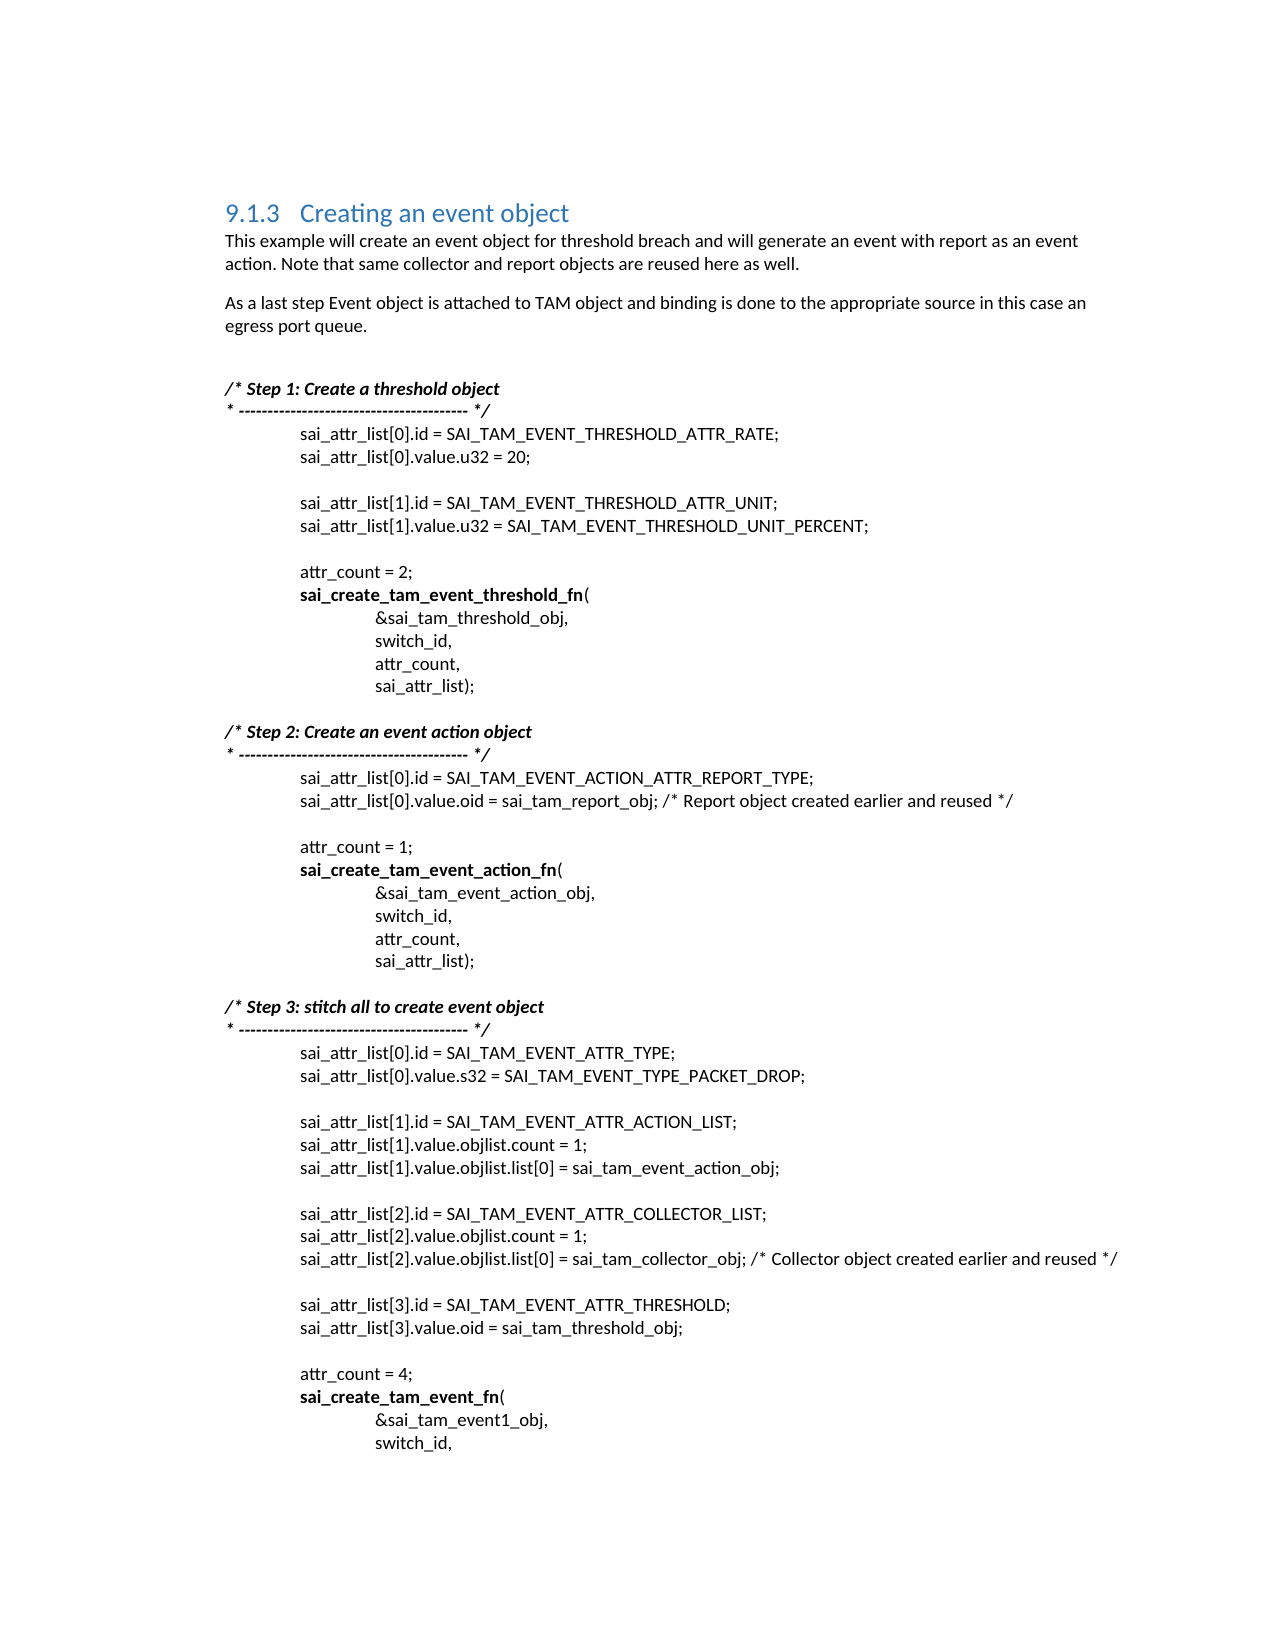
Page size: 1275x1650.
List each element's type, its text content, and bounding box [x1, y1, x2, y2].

text sai_attr_list[1].value.u32 = SAI_TAM_EVENT_THRESHOLD_UNIT_PERCENT; [300, 514, 1125, 537]
text sai_attr_list[2].id = SAI_TAM_EVENT_ATTR_COLLECTOR_LIST; [300, 1202, 1125, 1225]
text sai_attr_list[3].id = SAI_TAM_EVENT_ATTR_THRESHOLD; [300, 1293, 1125, 1316]
text attr_count, [300, 927, 1125, 950]
text sai_attr_list[0].value.s32 = SAI_TAM_EVENT_TYPE_PACKET_DROP; [300, 1064, 1125, 1087]
text &sai_tam_event1_obj, [300, 1408, 1125, 1431]
text sai_create_tam_event_fn( [300, 1385, 1125, 1408]
text /* Step 2: Create an event action object [225, 721, 1125, 743]
text /* Step 3: stitch all to create event object [225, 996, 1125, 1018]
text sai_create_tam_event_action_fn( [300, 858, 1125, 881]
text &sai_tam_threshold_obj, [300, 606, 1125, 629]
text /* Step 1: Create a threshold object [225, 377, 1125, 400]
text sai_attr_list[2].value.objlist.count = 1; [300, 1225, 1125, 1248]
text sai_create_tam_event_threshold_fn( [300, 583, 1125, 606]
text * ---------------------------------------- */ [225, 743, 1125, 766]
text * ---------------------------------------- */ [225, 400, 1125, 423]
text attr_count = 4; [300, 1362, 1125, 1385]
text sai_attr_list[1].value.objlist.list[0] = sai_tam_event_action_obj; [300, 1156, 1125, 1179]
text sai_attr_list[0].value.u32 = 20; [300, 446, 1125, 468]
subtitle Creating an event object [225, 196, 1125, 229]
text sai_attr_list[1].id = SAI_TAM_EVENT_THRESHOLD_ATTR_UNIT; [300, 491, 1125, 514]
text sai_attr_list); [300, 950, 1125, 973]
text sai_attr_list); [300, 675, 1125, 698]
text sai_attr_list[0].value.oid = sai_tam_report_obj; /* Report object created earlier and reused */ [300, 789, 1125, 812]
text sai_attr_list[0].id = SAI_TAM_EVENT_ACTION_ATTR_REPORT_TYPE; [300, 766, 1125, 789]
text sai_attr_list[0].id = SAI_TAM_EVENT_ATTR_TYPE; [300, 1041, 1125, 1064]
text attr_count = 1; [300, 835, 1125, 858]
text sai_attr_list[3].value.oid = sai_tam_threshold_obj; [300, 1316, 1125, 1339]
text attr_count = 2; [300, 560, 1125, 583]
text switch_id, [300, 904, 1125, 927]
text sai_attr_list[0].id = SAI_TAM_EVENT_THRESHOLD_ATTR_RATE; [300, 423, 1125, 446]
text As a last step Event object is attached to TAM object and binding is done to the appropriate source in this case an egress port queue. [225, 291, 1125, 337]
text attr_count, [300, 652, 1125, 675]
text switch_id, [300, 629, 1125, 652]
text switch_id, [300, 1431, 1125, 1454]
text sai_attr_list[1].id = SAI_TAM_EVENT_ATTR_ACTION_LIST; [300, 1110, 1125, 1133]
text * ---------------------------------------- */ [225, 1018, 1125, 1041]
text sai_attr_list[1].value.objlist.count = 1; [300, 1133, 1125, 1156]
text &sai_tam_event_action_obj, [300, 881, 1125, 904]
text This example will create an event object for threshold breach and will generate an event with report as an event action. Note that same collector and report objects are reused here as well. [225, 229, 1125, 275]
text sai_attr_list[2].value.objlist.list[0] = sai_tam_collector_obj; /* Collector object created earlier and reused */ [300, 1248, 1125, 1271]
